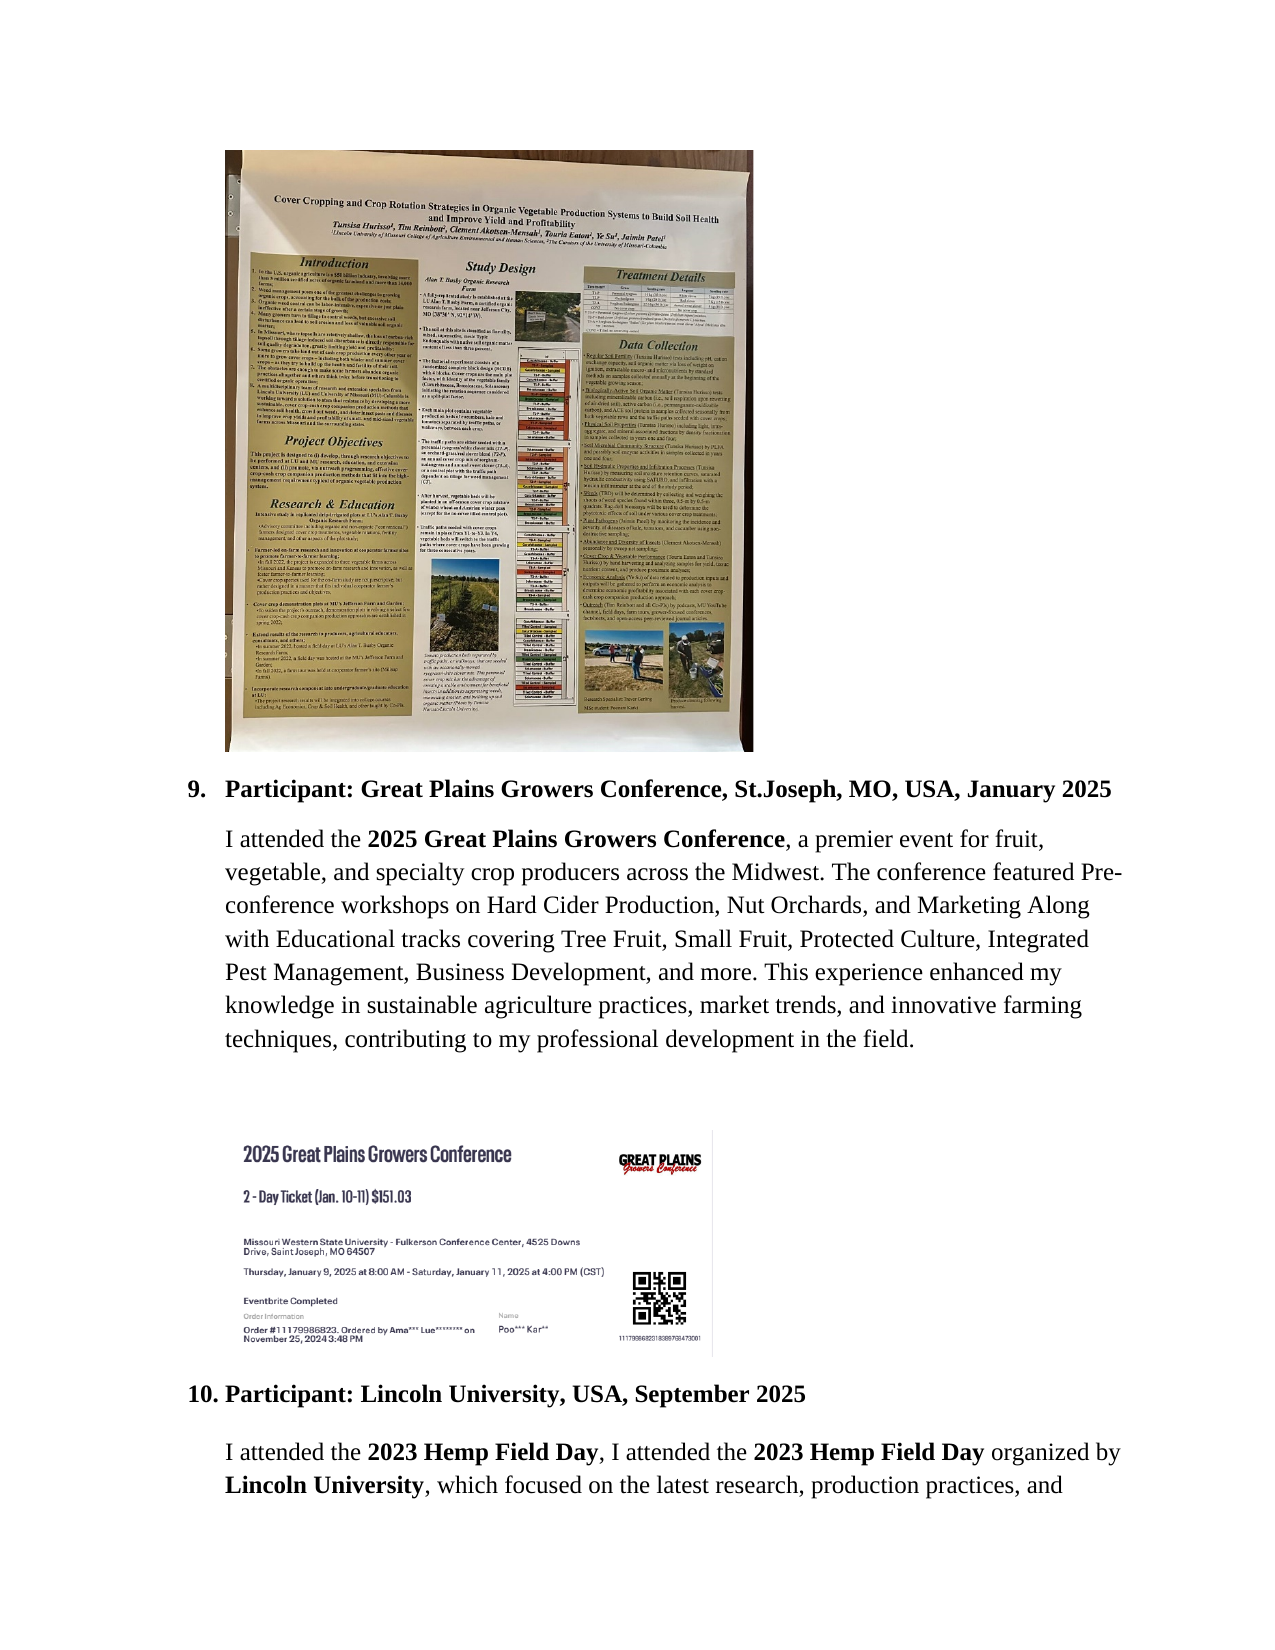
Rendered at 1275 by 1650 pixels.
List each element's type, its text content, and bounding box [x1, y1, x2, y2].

list Participant: Great Plains Growers Conference, St.Joseph, MO, USA, January 2025 [187, 774, 1125, 803]
list Participant: Lincoln University, USA, September 2025 [187, 1379, 1125, 1407]
picture [225, 1130, 713, 1357]
text I attended the 2025 Great Plains Growers Conference, a premier event for fruit, vegetable, and specialty crop producers across the Midwest. The conference featured Pre-conference workshops on Hard Cider Production, Nut Orchards, and Marketing Along with Educational tracks covering Tree Fruit, Small Fruit, Protected Culture, Integrated Pest Management, Business Development, and more. This experience enhanced my knowledge in sustainable agriculture practices, market trends, and innovative farming techniques, contributing to my professional development in the field. [225, 824, 1125, 1053]
picture [225, 150, 754, 752]
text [225, 1437, 1125, 1499]
